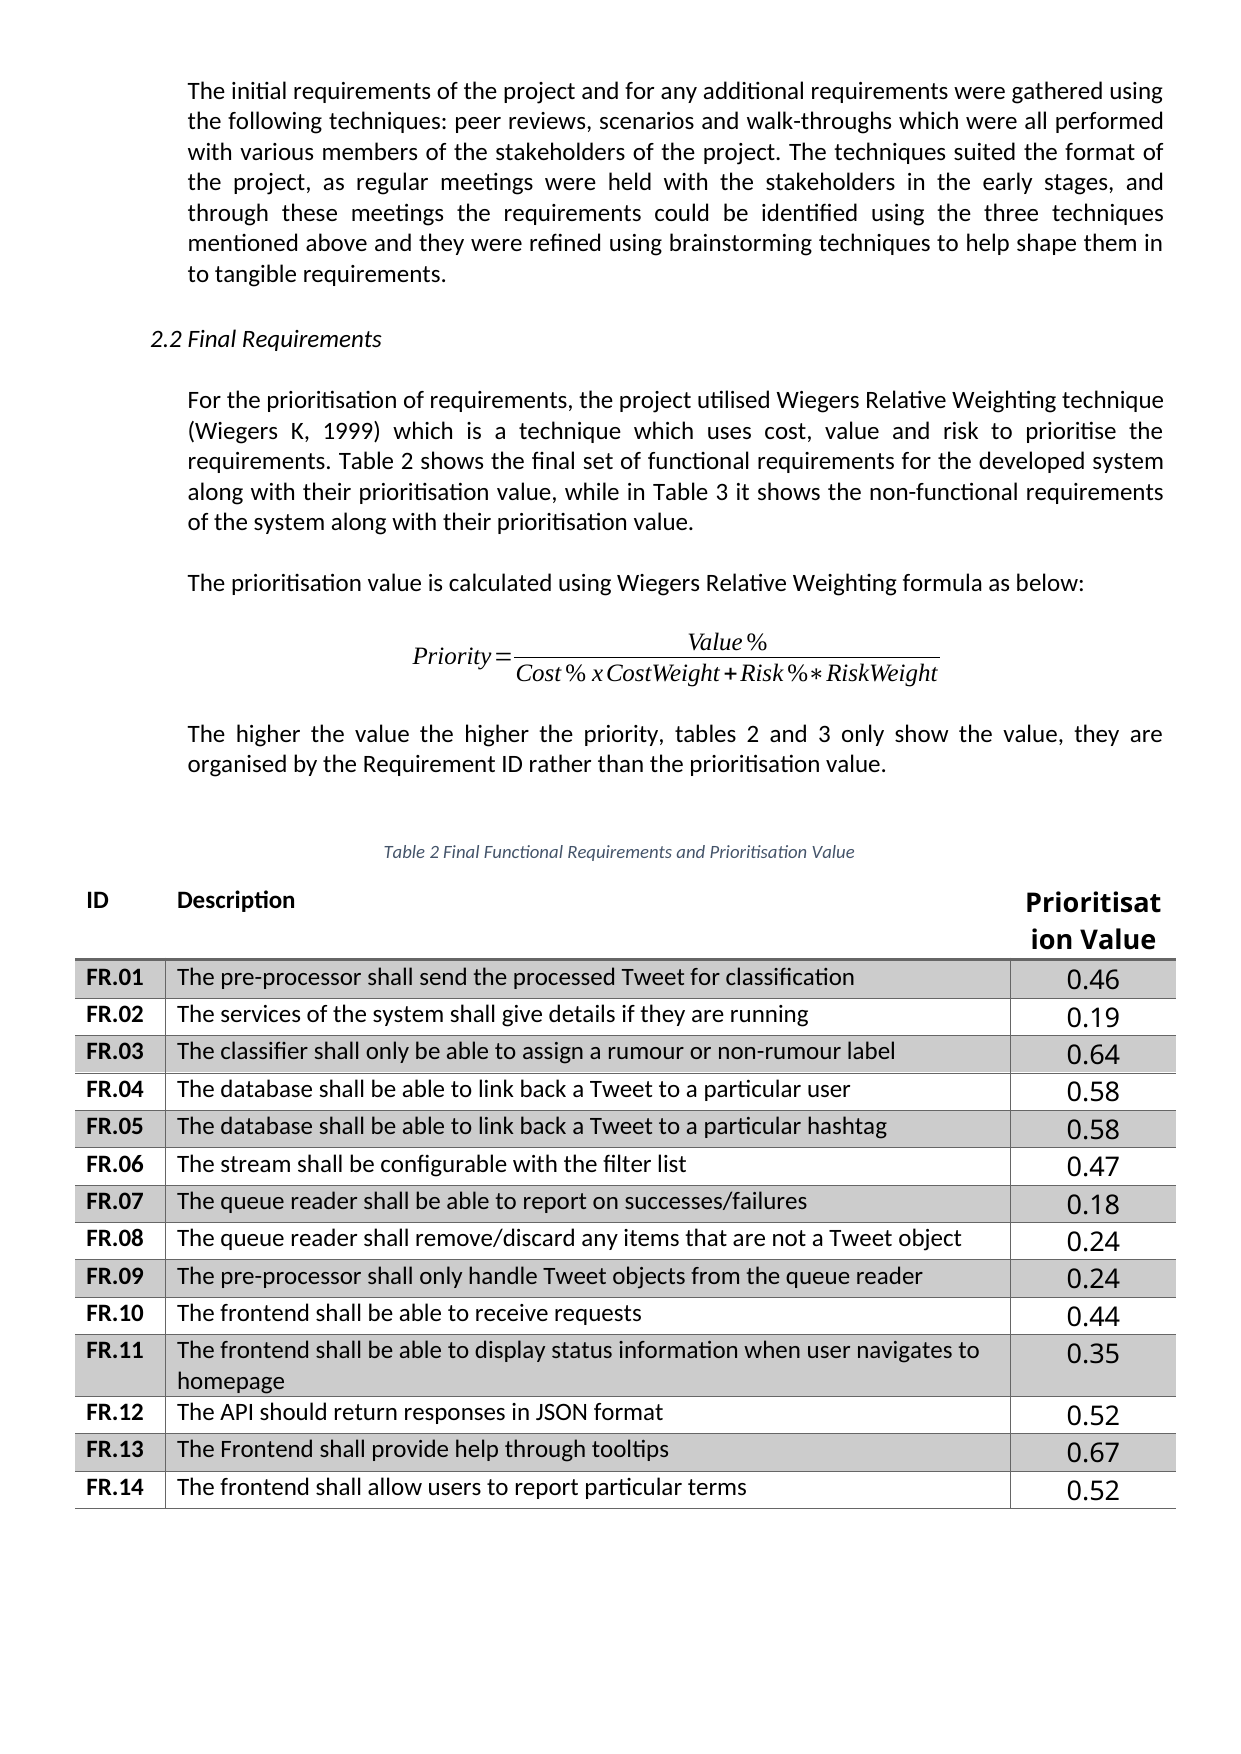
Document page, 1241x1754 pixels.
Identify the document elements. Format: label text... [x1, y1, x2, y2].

table_cell FR.07 [75, 1186, 165, 1222]
table_cell FR.10 [75, 1298, 165, 1334]
table_cell The services of the system shall give details if they are running [166, 999, 1010, 1035]
table_cell 0.64 [1011, 1036, 1176, 1072]
table_cell The pre-processor shall only handle Tweet objects from the queue reader [166, 1260, 1010, 1297]
table_cell 0.58 [1011, 1074, 1176, 1110]
table_cell FR.02 [75, 999, 165, 1035]
table_cell FR.09 [75, 1260, 165, 1297]
table_cell The frontend shall be able to display status information when user navigates to homepage [166, 1335, 1010, 1396]
table_header Description [166, 884, 1011, 958]
table_cell FR.12 [75, 1397, 165, 1433]
text For the prioritisation of requirements, the project utilised Wiegers Relative Weighting technique (Wiegers K, 1999) which is a technique which uses cost, value and risk to prioritise the requirements. Table 2 shows the final set of functional requirements for the developed system along with their prioritisation value, while in Table 3 it shows the non-functional requirements of the system along with their prioritisation value. [187, 384, 1165, 537]
table_cell FR.08 [75, 1223, 165, 1259]
table_cell FR.11 [75, 1335, 165, 1396]
table_cell 0.24 [1011, 1223, 1176, 1259]
table_cell 0.18 [1011, 1186, 1176, 1222]
table_cell The Frontend shall provide help through tooltips [166, 1434, 1010, 1471]
table_cell 0.52 [1011, 1397, 1176, 1433]
table_cell 0.52 [1011, 1472, 1176, 1508]
table_cell The queue reader shall remove/discard any items that are not a Tweet object [166, 1223, 1010, 1259]
table_cell FR.04 [75, 1074, 165, 1110]
text The prioritisation value is calculated using Wiegers Relative Weighting formula as below: [187, 567, 1165, 598]
table_cell 0.46 [1011, 961, 1176, 998]
table_header Prioritisation Value [1011, 884, 1176, 958]
table_cell 0.67 [1011, 1434, 1176, 1471]
table_cell 0.47 [1011, 1148, 1176, 1184]
table_cell FR.03 [75, 1036, 165, 1072]
table_cell The frontend shall be able to receive requests [166, 1298, 1010, 1334]
table_cell The database shall be able to link back a Tweet to a particular user [166, 1074, 1010, 1110]
table_cell FR.13 [75, 1434, 165, 1471]
table_cell The database shall be able to link back a Tweet to a particular hashtag [166, 1111, 1010, 1147]
table_cell 0.35 [1011, 1335, 1176, 1396]
subtitle Final Requirements [150, 323, 1165, 354]
table_cell 0.19 [1011, 999, 1176, 1035]
table_cell The API should return responses in JSON format [166, 1397, 1010, 1433]
text The higher the value the higher the priority, tables 2 and 3 only show the value, they are organised by the Requirement ID rather than the prioritisation value. [187, 718, 1165, 779]
table_cell 0.44 [1011, 1298, 1176, 1334]
table_cell 0.24 [1011, 1260, 1176, 1297]
table_cell 0.58 [1011, 1111, 1176, 1147]
table_cell FR.01 [75, 961, 165, 998]
table_cell FR.14 [75, 1472, 165, 1508]
table_cell The stream shall be configurable with the filter list [166, 1148, 1010, 1184]
text The initial requirements of the project and for any additional requirements were gathered using the following techniques: peer reviews, scenarios and walk-throughs which were all performed with various members of the stakeholders of the project. The techniques suited the format of the project, as regular meetings were held with the stakeholders in the early stages, and through these meetings the requirements could be identified using the three techniques mentioned above and they were refined using brainstorming techniques to help shape them in to tangible requirements. [187, 75, 1165, 289]
table_cell The frontend shall allow users to report particular terms [166, 1472, 1010, 1508]
text Table 2 Final Functional Requirements and Prioritisation Value [75, 840, 1165, 863]
table_cell The classifier shall only be able to assign a rumour or non-rumour label [166, 1036, 1010, 1072]
table_cell FR.05 [75, 1111, 165, 1147]
table_cell The pre-processor shall send the processed Tweet for classification [166, 961, 1010, 998]
table_cell The queue reader shall be able to report on successes/failures [166, 1186, 1010, 1222]
table_cell FR.06 [75, 1148, 165, 1184]
table_header ID [75, 884, 166, 958]
